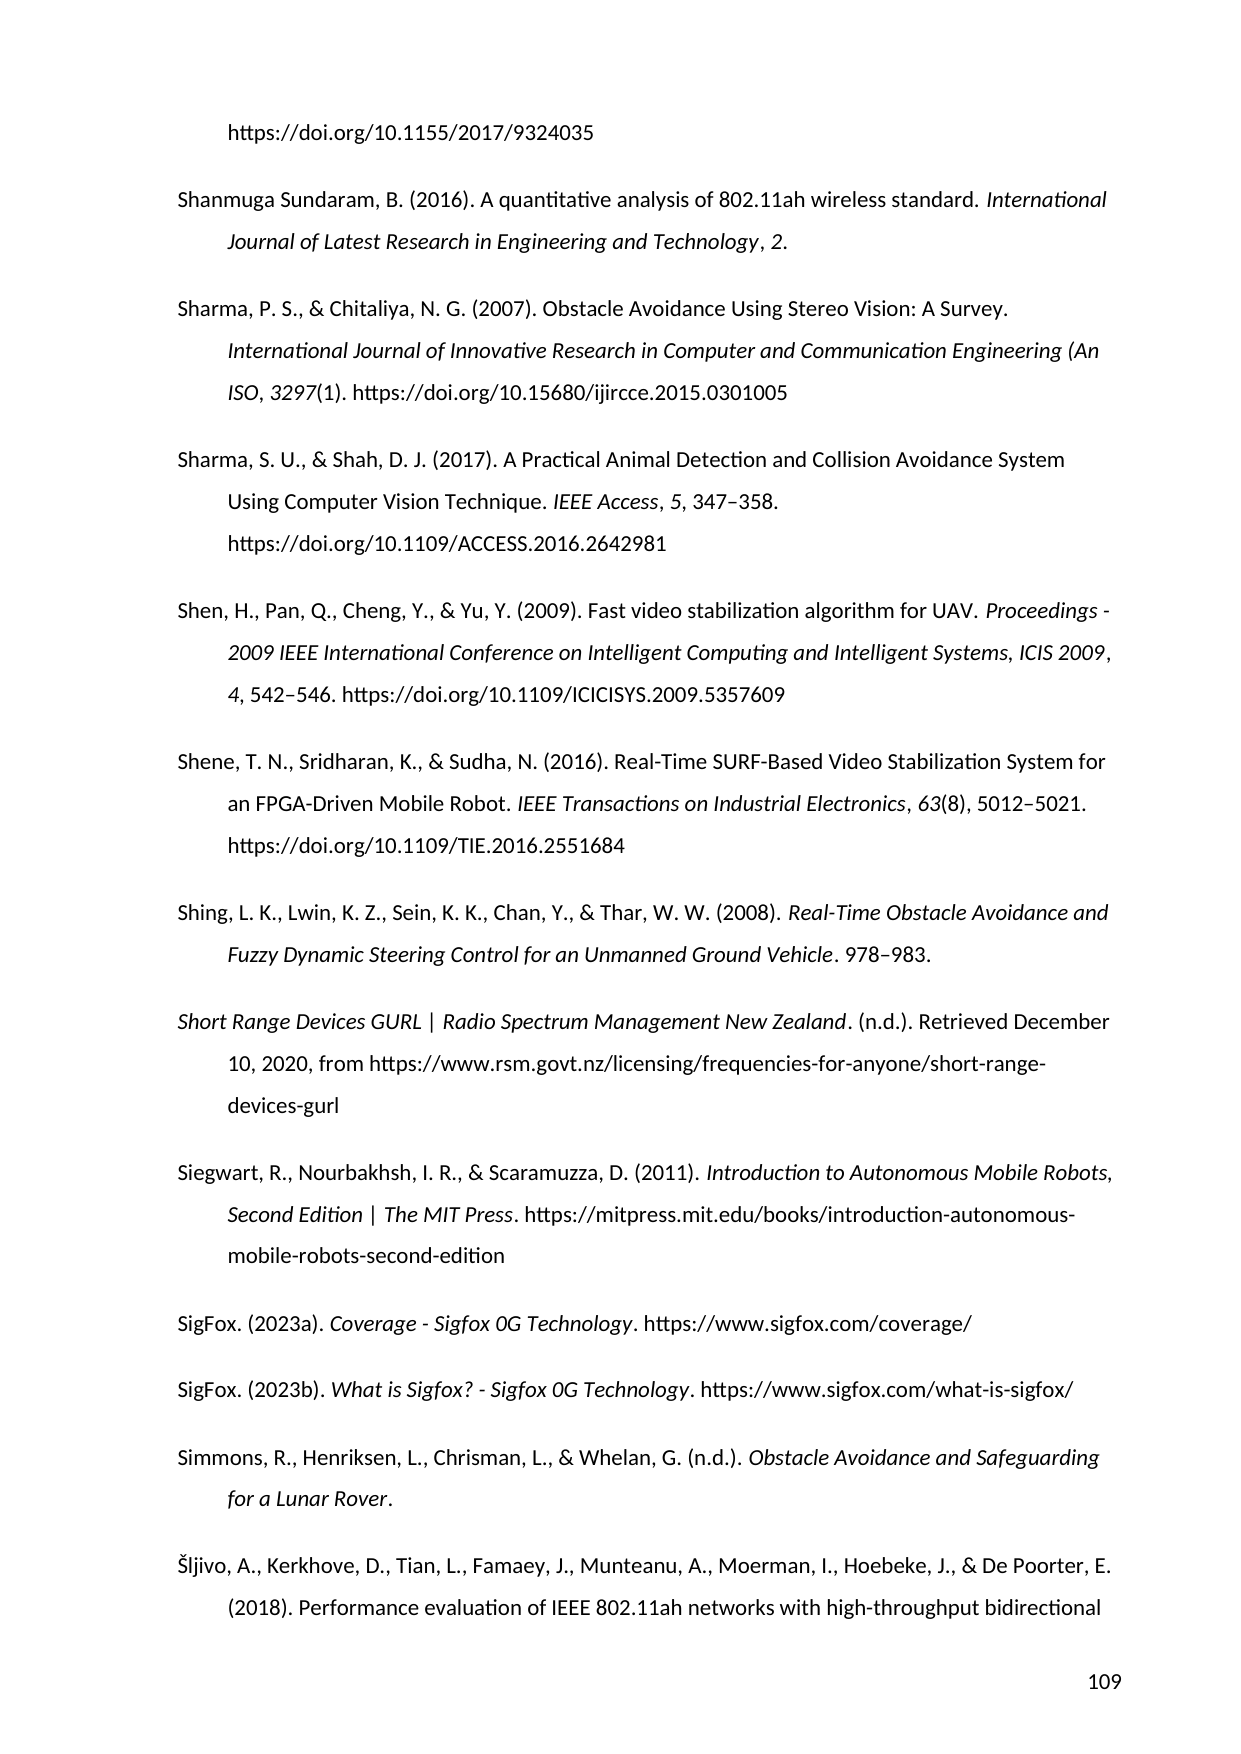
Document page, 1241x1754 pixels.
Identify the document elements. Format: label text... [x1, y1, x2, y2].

text Shing, L. K., Lwin, K. Z., Sein, K. K., Chan, Y., & Thar, W. W. (2008). Real-Time Obstacle Avoidance and Fuzzy Dynamic Steering Control for an Unmanned Ground Vehicle. 978–983. [177, 898, 1122, 968]
text Shanmuga Sundaram, B. (2016). A quantitative analysis of 802.11ah wireless standard. International Journal of Latest Research in Engineering and Technology, 2. [177, 185, 1122, 255]
text Siegwart, R., Nourbakhsh, I. R., & Scaramuzza, D. (2011). Introduction to Autonomous Mobile Robots, Second Edition | The MIT Press. https://mitpress.mit.edu/books/introduction-autonomous-mobile-robots-second-edition [177, 1158, 1122, 1270]
text Simmons, R., Henriksen, L., Chrisman, L., & Whelan, G. (n.d.). Obstacle Avoidance and Safeguarding for a Lunar Rover. [177, 1443, 1122, 1513]
text Shene, T. N., Sridharan, K., & Sudha, N. (2016). Real-Time SURF-Based Video Stabilization System for an FPGA-Driven Mobile Robot. IEEE Transactions on Industrial Electronics, 63(8), 5012–5021. https://doi.org/10.1109/TIE.2016.2551684 [177, 747, 1122, 859]
text SigFox. (2023b). What is Sigfox? - Sigfox 0G Technology. https://www.sigfox.com/what-is-sigfox/ [177, 1376, 1122, 1404]
text Sharma, S. U., & Shah, D. J. (2017). A Practical Animal Detection and Collision Avoidance System Using Computer Vision Technique. IEEE Access, 5, 347–358. https://doi.org/10.1109/ACCESS.2016.2642981 [177, 445, 1122, 557]
text Short Range Devices GURL | Radio Spectrum Management New Zealand. (n.d.). Retrieved December 10, 2020, from https://www.rsm.govt.nz/licensing/frequencies-for-anyone/short-range-devices-gurl [177, 1007, 1122, 1119]
text Shen, H., Pan, Q., Cheng, Y., & Yu, Y. (2009). Fast video stabilization algorithm for UAV. Proceedings - 2009 IEEE International Conference on Intelligent Computing and Intelligent Systems, ICIS 2009, 4, 542–546. https://doi.org/10.1109/ICICISYS.2009.5357609 [177, 596, 1122, 708]
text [177, 1552, 1122, 1622]
text Sharma, P. S., & Chitaliya, N. G. (2007). Obstacle Avoidance Using Stereo Vision: A Survey. International Journal of Innovative Research in Computer and Communication Engineering (An ISO, 3297(1). https://doi.org/10.15680/ijircce.2015.0301005 [177, 294, 1122, 406]
text SigFox. (2023a). Coverage - Sigfox 0G Technology. https://www.sigfox.com/coverage/ [177, 1309, 1122, 1337]
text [177, 118, 1122, 146]
